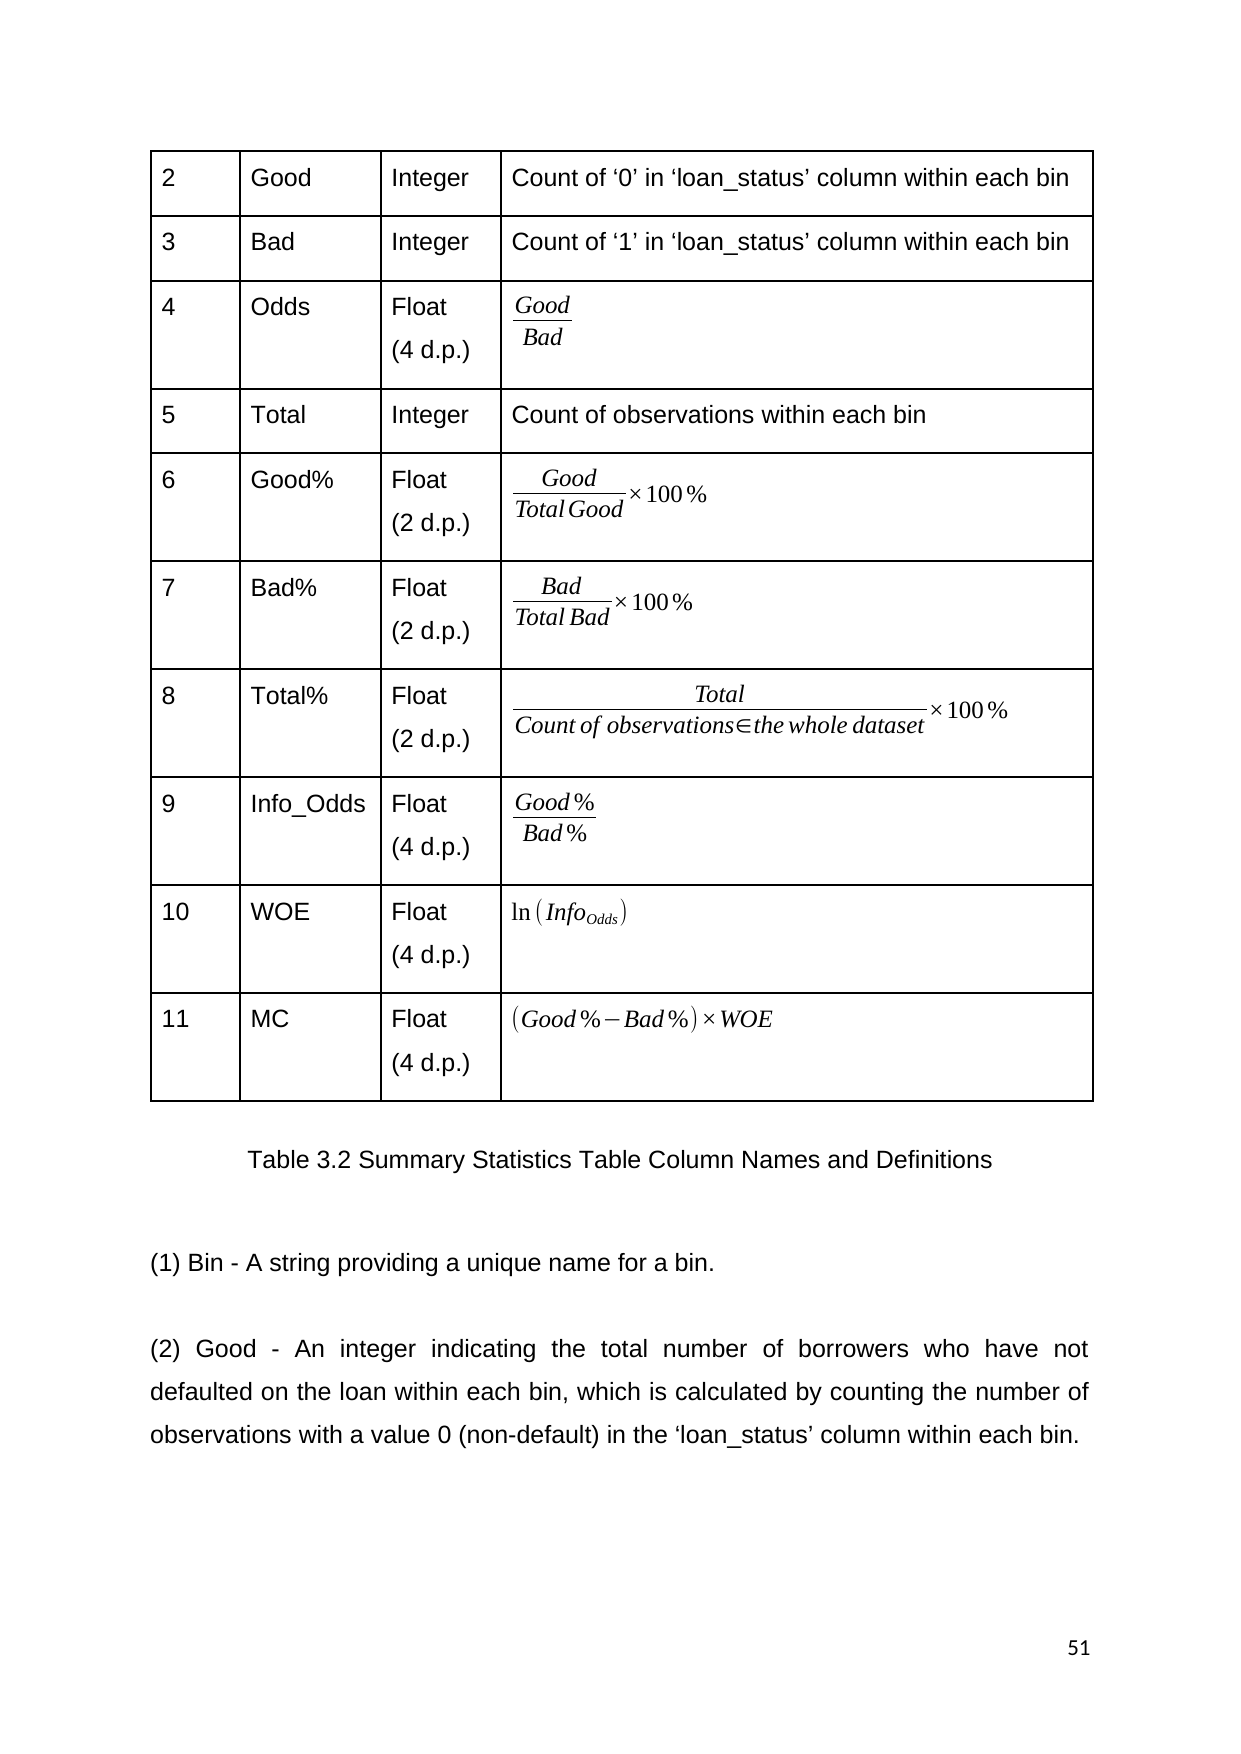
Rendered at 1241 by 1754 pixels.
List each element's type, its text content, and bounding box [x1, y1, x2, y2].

table_cell Odds [241, 282, 380, 387]
table_cell 10 [152, 886, 239, 992]
table_cell [502, 562, 1092, 668]
table_cell [502, 670, 1092, 776]
table_cell Count of ‘0’ in ‘loan_status’ column within each bin [502, 152, 1092, 215]
table_cell Integer [382, 217, 500, 279]
table_cell Float (4 d.p.) [382, 778, 500, 884]
table_cell Info_Odds [241, 778, 380, 884]
table_cell 9 [152, 778, 239, 884]
table_cell Count of ‘1’ in ‘loan_status’ column within each bin [502, 217, 1092, 279]
table_cell Float (2 d.p.) [382, 562, 500, 668]
table_cell Integer [382, 152, 500, 215]
table_cell Total [241, 390, 380, 452]
table_cell [502, 886, 1092, 992]
table_cell 6 [152, 454, 239, 560]
table_cell Bad% [241, 562, 380, 668]
table_cell 8 [152, 670, 239, 776]
table_cell Integer [382, 390, 500, 452]
table_cell Float (2 d.p.) [382, 670, 500, 776]
table_cell [502, 994, 1092, 1100]
table_cell 3 [152, 217, 239, 279]
table_cell MC [241, 994, 380, 1100]
table_cell Float (4 d.p.) [382, 994, 500, 1100]
table_cell Good [241, 152, 380, 215]
table_cell 11 [152, 994, 239, 1100]
table_cell Total% [241, 670, 380, 776]
table_cell 5 [152, 390, 239, 452]
table_cell [502, 454, 1092, 560]
table_cell Good% [241, 454, 380, 560]
text (2) Good - An integer indicating the total number of borrowers who have not defaulted on the loan within each bin, which is calculated by counting the number of observations with a value 0 (non-default) in the ‘loan_status’ column within each bin. [150, 1334, 1090, 1449]
table_cell 2 [152, 152, 239, 215]
table_cell WOE [241, 886, 380, 992]
table_cell Float (4 d.p.) [382, 282, 500, 387]
table_cell Float (4 d.p.) [382, 886, 500, 992]
table_cell Count of observations within each bin [502, 390, 1092, 452]
table_cell [502, 778, 1092, 884]
table_cell 4 [152, 282, 239, 387]
text (1) Bin - A string providing a unique name for a bin. [150, 1248, 1090, 1277]
table_cell 7 [152, 562, 239, 668]
table_cell Float (2 d.p.) [382, 454, 500, 560]
table_cell [502, 282, 1092, 387]
text Table 3.2 Summary Statistics Table Column Names and Definitions [150, 1145, 1090, 1174]
table_cell Bad [241, 217, 380, 279]
